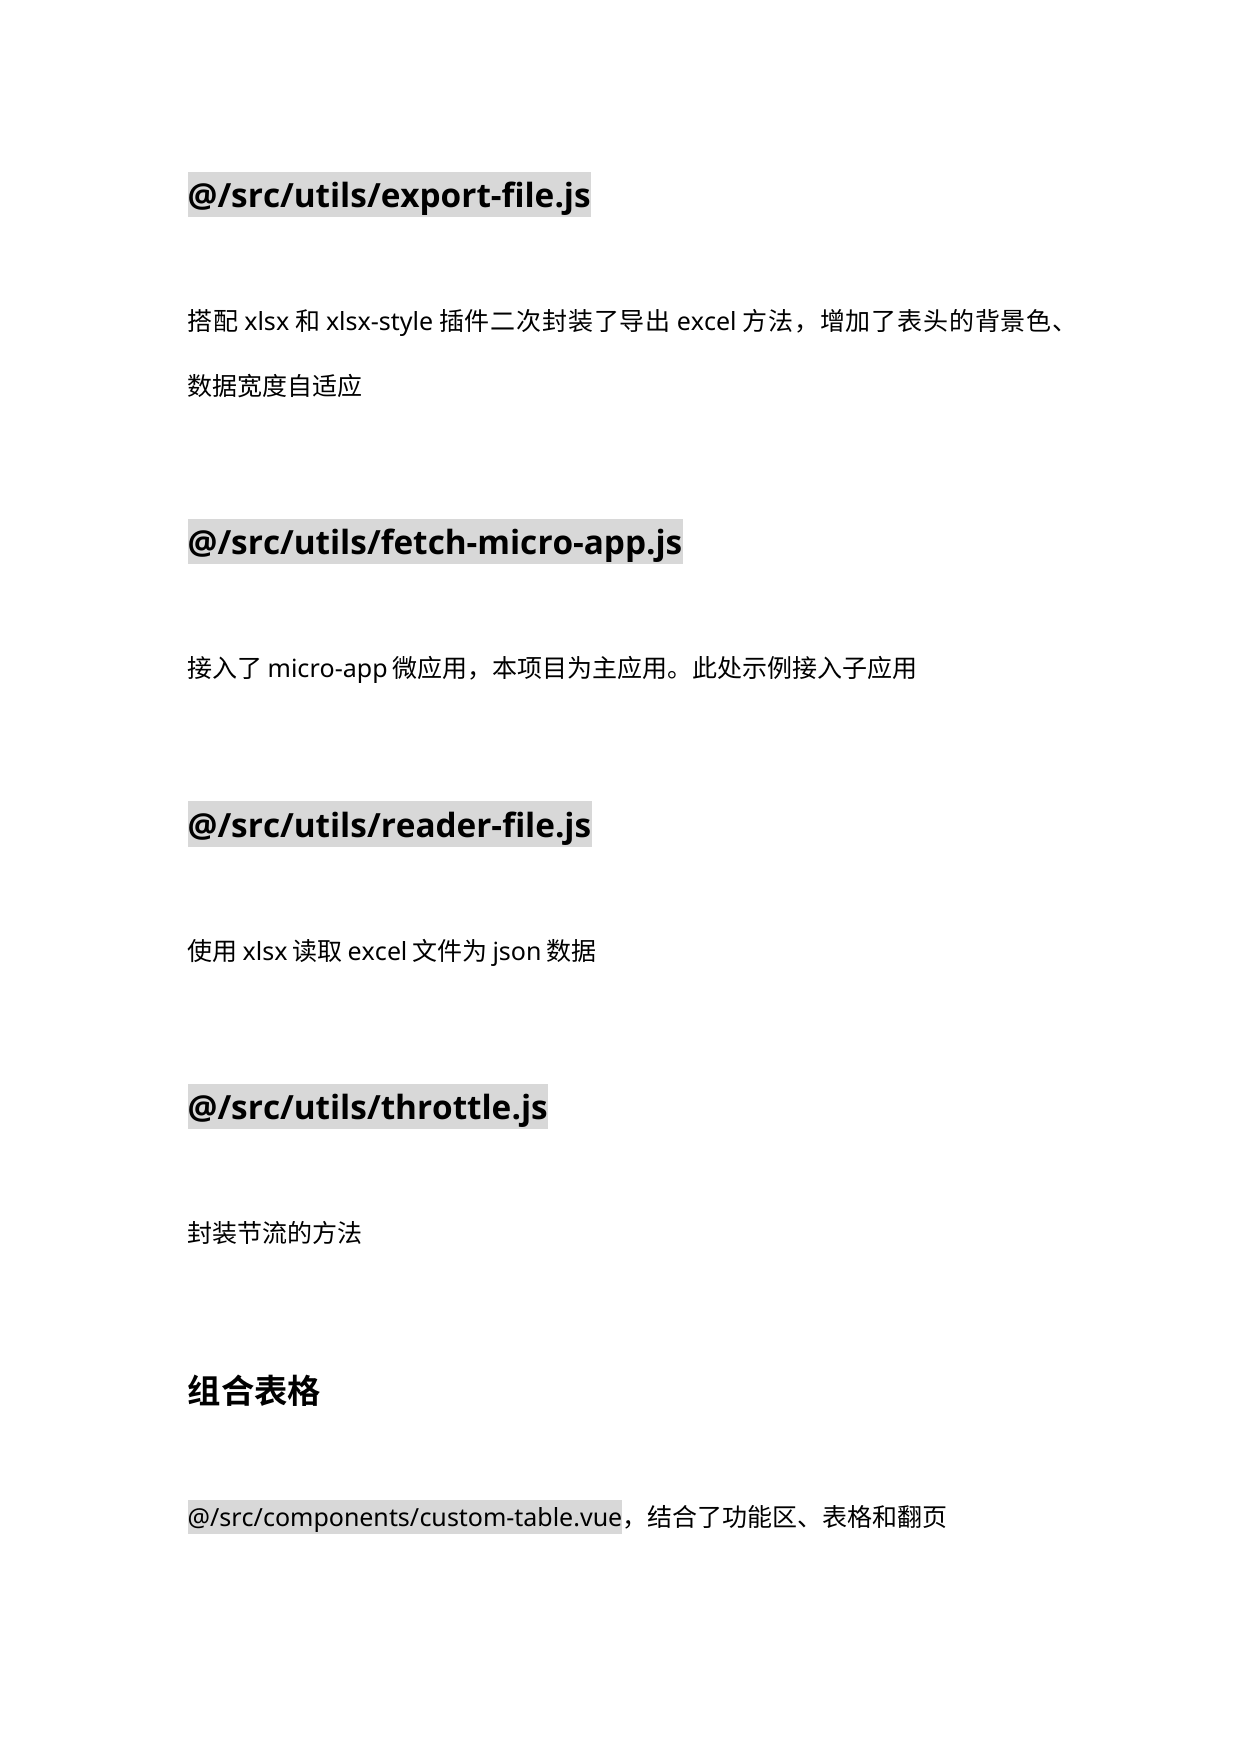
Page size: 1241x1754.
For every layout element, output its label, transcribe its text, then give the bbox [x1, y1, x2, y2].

subtitle @/src/utils/export-file.js [187, 162, 1053, 227]
subtitle @/src/utils/fetch-micro-app.js [187, 509, 1053, 574]
subtitle 组合表格 [187, 1356, 1053, 1421]
text @/src/components/custom-table.vue，结合了功能区、表格和翻页 [187, 1483, 1053, 1548]
subtitle @/src/utils/reader-file.js [187, 792, 1053, 857]
text 搭配xlsx和xlsx-style插件二次封装了导出excel方法，增加了表头的背景色、数据宽度自适应 [187, 287, 1053, 417]
text 使用xlsx读取excel文件为json数据 [187, 917, 1053, 982]
text 封装节流的方法 [187, 1199, 1053, 1264]
text 接入了micro-app微应用，本项目为主应用。此处示例接入子应用 [187, 634, 1053, 699]
subtitle @/src/utils/throttle.js [187, 1074, 1053, 1139]
